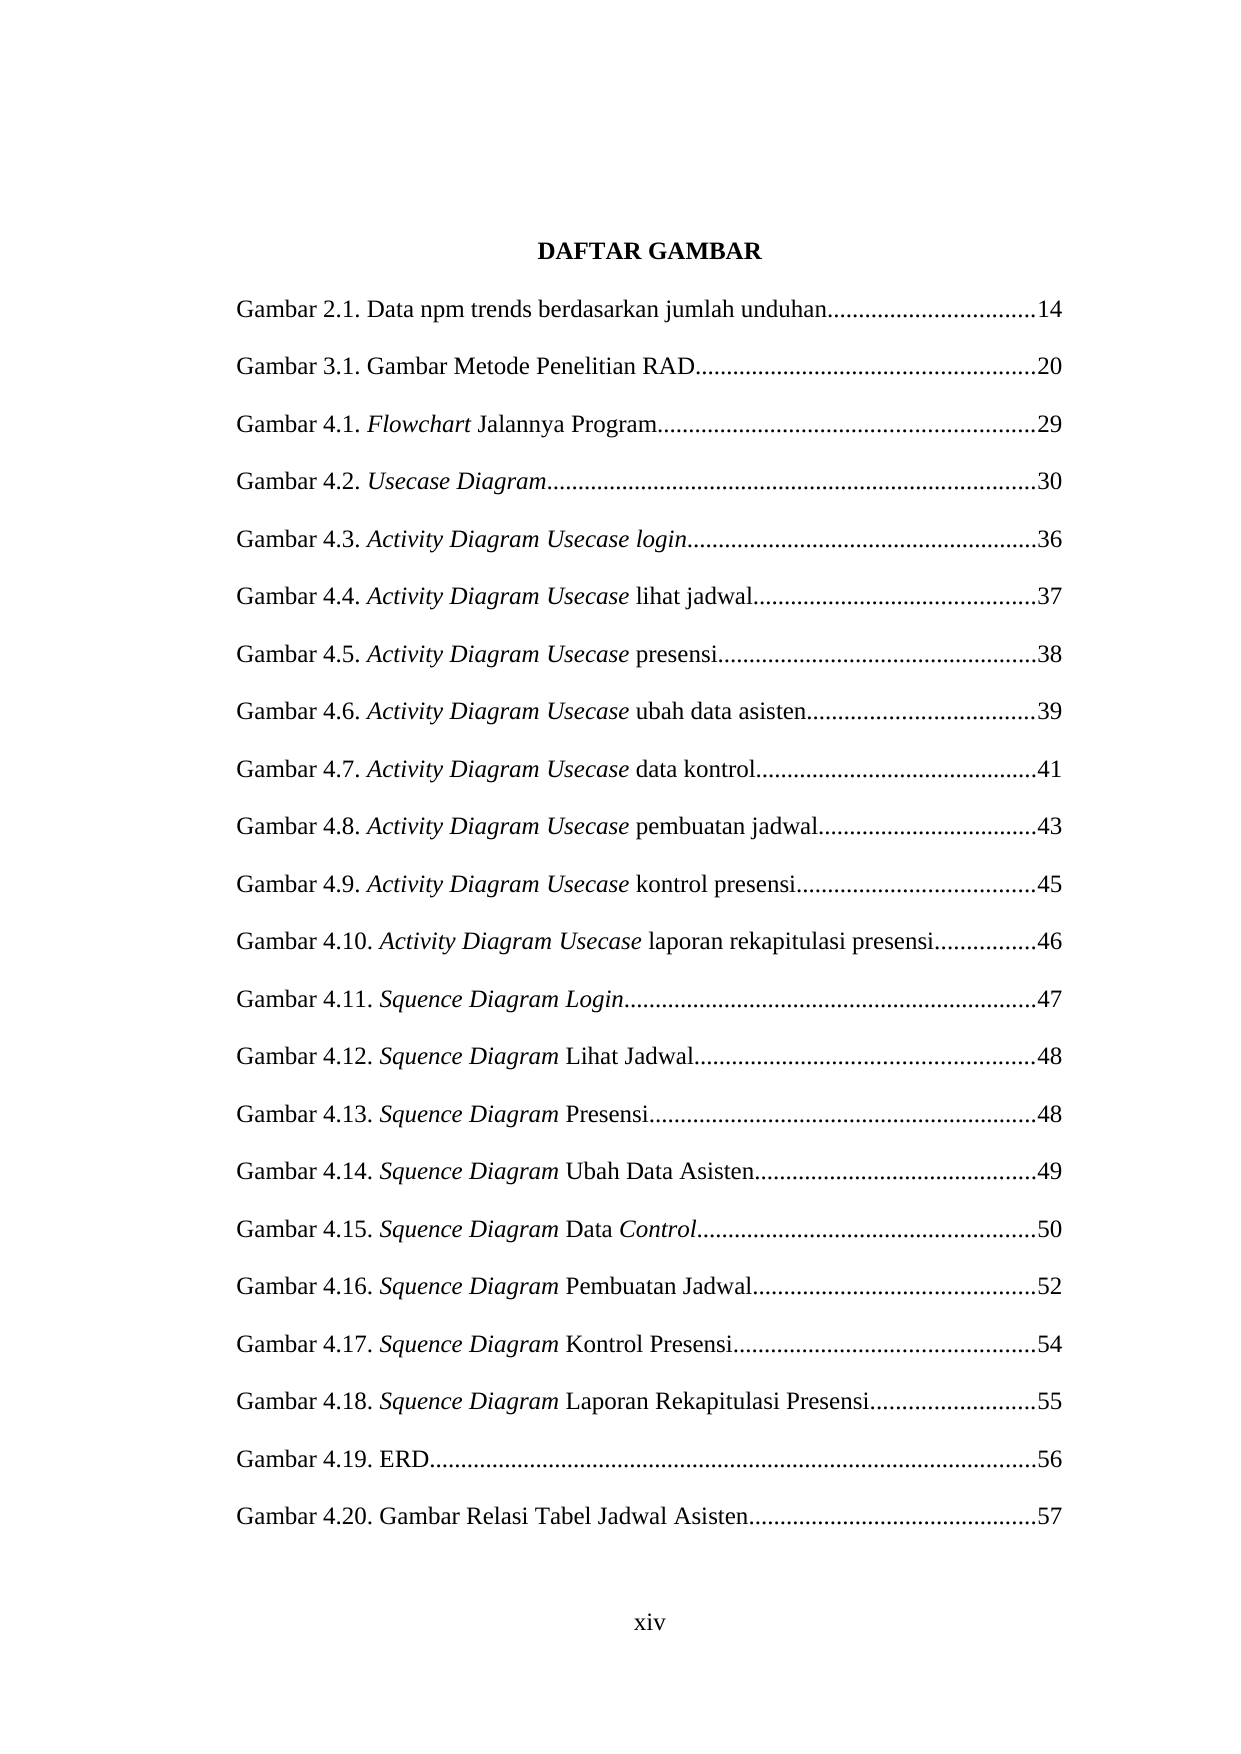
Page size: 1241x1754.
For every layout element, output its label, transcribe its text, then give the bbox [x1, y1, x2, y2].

text Gambar 4.8. Activity Diagram Usecase pembuatan jadwal 43 [236, 811, 1063, 840]
text Gambar 4.9. Activity Diagram Usecase kontrol presensi 45 [236, 869, 1063, 897]
subtitle DAFTAR GAMBAR [236, 236, 1063, 265]
text Gambar 4.19. ERD 56 [236, 1444, 1063, 1472]
text Gambar 4.14. Squence Diagram Ubah Data Asisten 49 [236, 1156, 1063, 1185]
text Gambar 4.2. Usecase Diagram 30 [236, 466, 1063, 495]
text Gambar 4.12. Squence Diagram Lihat Jadwal 48 [236, 1041, 1063, 1070]
text Gambar 4.17. Squence Diagram Kontrol Presensi 54 [236, 1329, 1063, 1357]
text Gambar 4.3. Activity Diagram Usecase login 36 [236, 524, 1063, 552]
text Gambar 4.13. Squence Diagram Presensi 48 [236, 1099, 1063, 1127]
text Gambar 4.4. Activity Diagram Usecase lihat jadwal 37 [236, 581, 1063, 610]
text Gambar 4.6. Activity Diagram Usecase ubah data asisten 39 [236, 696, 1063, 725]
text Gambar 2.1. Data npm trends berdasarkan jumlah unduhan 14 [236, 294, 1063, 322]
text Gambar 4.16. Squence Diagram Pembuatan Jadwal 52 [236, 1271, 1063, 1300]
text Gambar 4.5. Activity Diagram Usecase presensi 38 [236, 639, 1063, 667]
text Gambar 4.11. Squence Diagram Login 47 [236, 984, 1063, 1012]
text Gambar 4.18. Squence Diagram Laporan Rekapitulasi Presensi 55 [236, 1386, 1063, 1415]
text Gambar 4.20. Gambar Relasi Tabel Jadwal Asisten 57 [236, 1501, 1063, 1530]
text Gambar 4.1. Flowchart Jalannya Program 29 [236, 409, 1063, 437]
text Gambar 4.10. Activity Diagram Usecase laporan rekapitulasi presensi 46 [236, 926, 1063, 955]
text Gambar 4.7. Activity Diagram Usecase data kontrol 41 [236, 754, 1063, 782]
text Gambar 4.15. Squence Diagram Data Control 50 [236, 1214, 1063, 1242]
text Gambar 3.1. Gambar Metode Penelitian RAD 20 [236, 351, 1063, 380]
